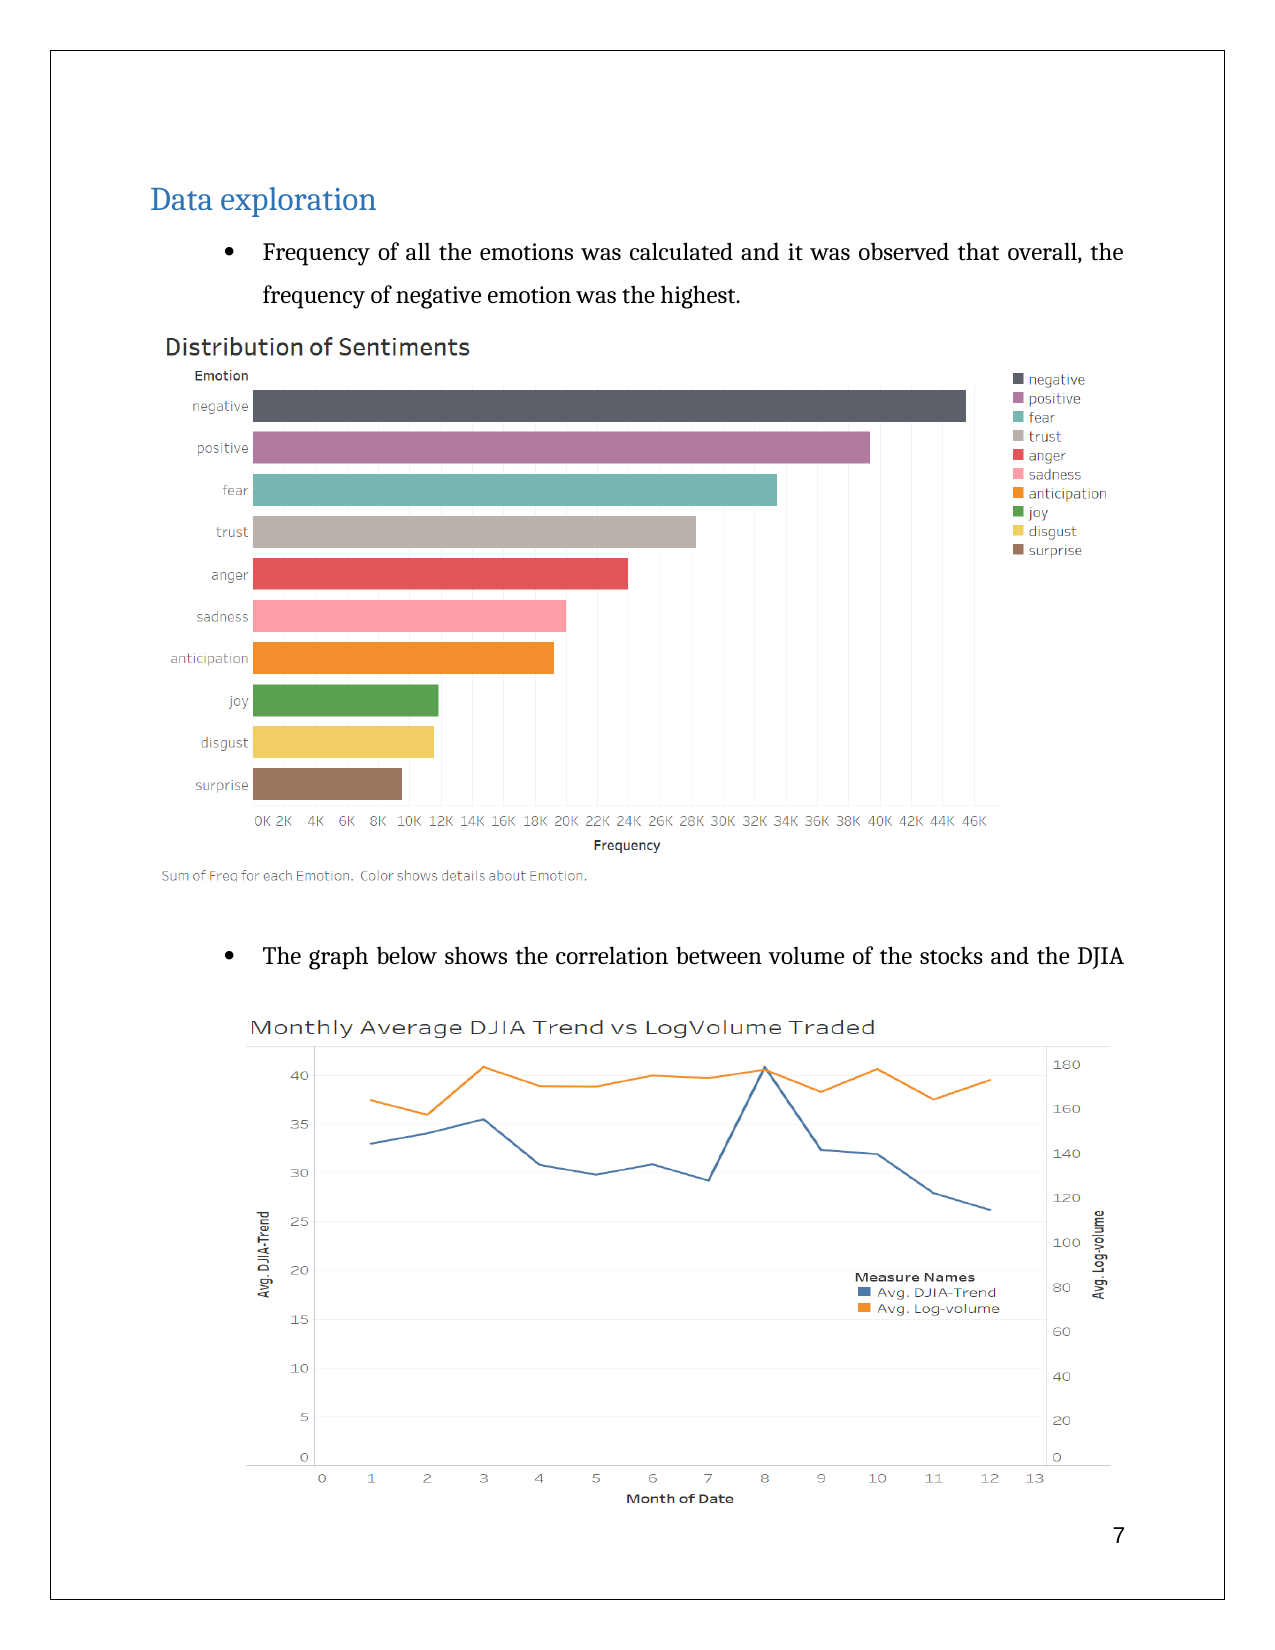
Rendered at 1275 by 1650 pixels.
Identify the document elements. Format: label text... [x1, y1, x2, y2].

text Data exploration [150, 180, 1125, 218]
list Frequency of all the emotions was calculated and it was observed that overall, the frequency of negative emotion was the highest. [225, 238, 1125, 309]
list The graph below shows the correlation between volume of the stocks and the DJIA trend. Peaks in the DJIA trend coincides with the peaks in the stock volume at most places. [225, 942, 1125, 971]
picture [245, 1009, 1110, 1509]
picture [161, 324, 1111, 881]
